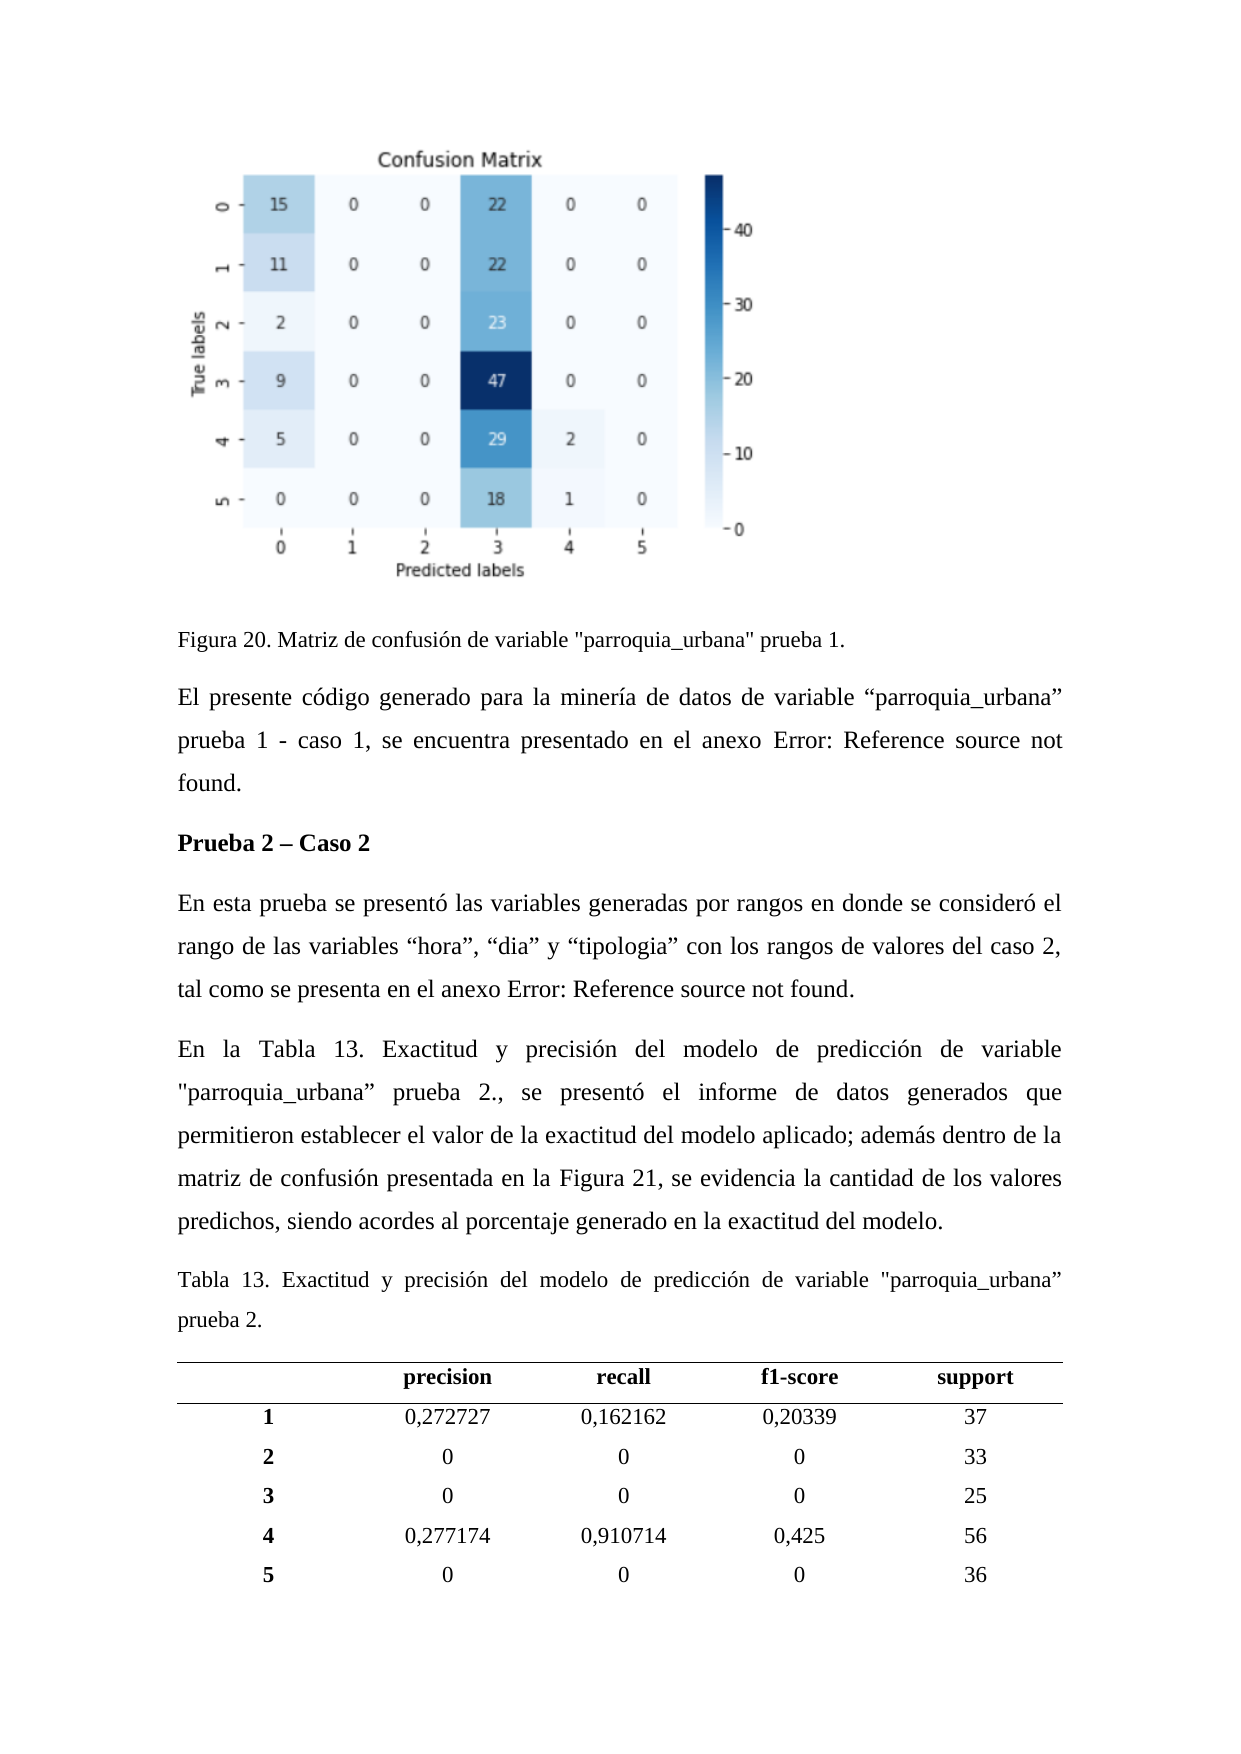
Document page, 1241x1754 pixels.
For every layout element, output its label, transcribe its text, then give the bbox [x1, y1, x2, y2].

table_header support [888, 1363, 1063, 1402]
table_cell 0,910714 [536, 1522, 711, 1561]
table_cell 0 [360, 1443, 536, 1482]
table_cell 56 [888, 1522, 1063, 1561]
table_cell 0 [360, 1561, 536, 1601]
table_cell 25 [888, 1483, 1063, 1522]
table_header [177, 1363, 359, 1402]
table_header precision [360, 1363, 536, 1402]
table_cell 0 [711, 1443, 887, 1482]
table_cell 0 [536, 1561, 711, 1601]
table_cell 0,162162 [536, 1404, 711, 1443]
table_cell 0,425 [711, 1522, 887, 1561]
table_cell 0 [536, 1443, 711, 1482]
table_cell 4 [177, 1522, 359, 1561]
table_cell 0,20339 [711, 1404, 887, 1443]
table_cell 5 [177, 1561, 359, 1601]
table_cell 33 [888, 1443, 1063, 1482]
table_cell 3 [177, 1483, 359, 1522]
table_cell 2 [177, 1443, 359, 1482]
table_cell 1 [177, 1404, 359, 1443]
table_cell 36 [888, 1561, 1063, 1601]
table_cell 0 [536, 1483, 711, 1522]
table_cell 0,272727 [360, 1404, 536, 1443]
text Prueba 2 – Caso 2 [177, 828, 1063, 857]
table_cell 0 [711, 1561, 887, 1601]
table_cell 0 [360, 1483, 536, 1522]
table_cell 0,277174 [360, 1522, 536, 1561]
table_cell 37 [888, 1404, 1063, 1443]
table_header f1-score [711, 1363, 887, 1402]
table_header recall [536, 1363, 711, 1402]
picture [177, 147, 770, 596]
table_cell 0 [711, 1483, 887, 1522]
